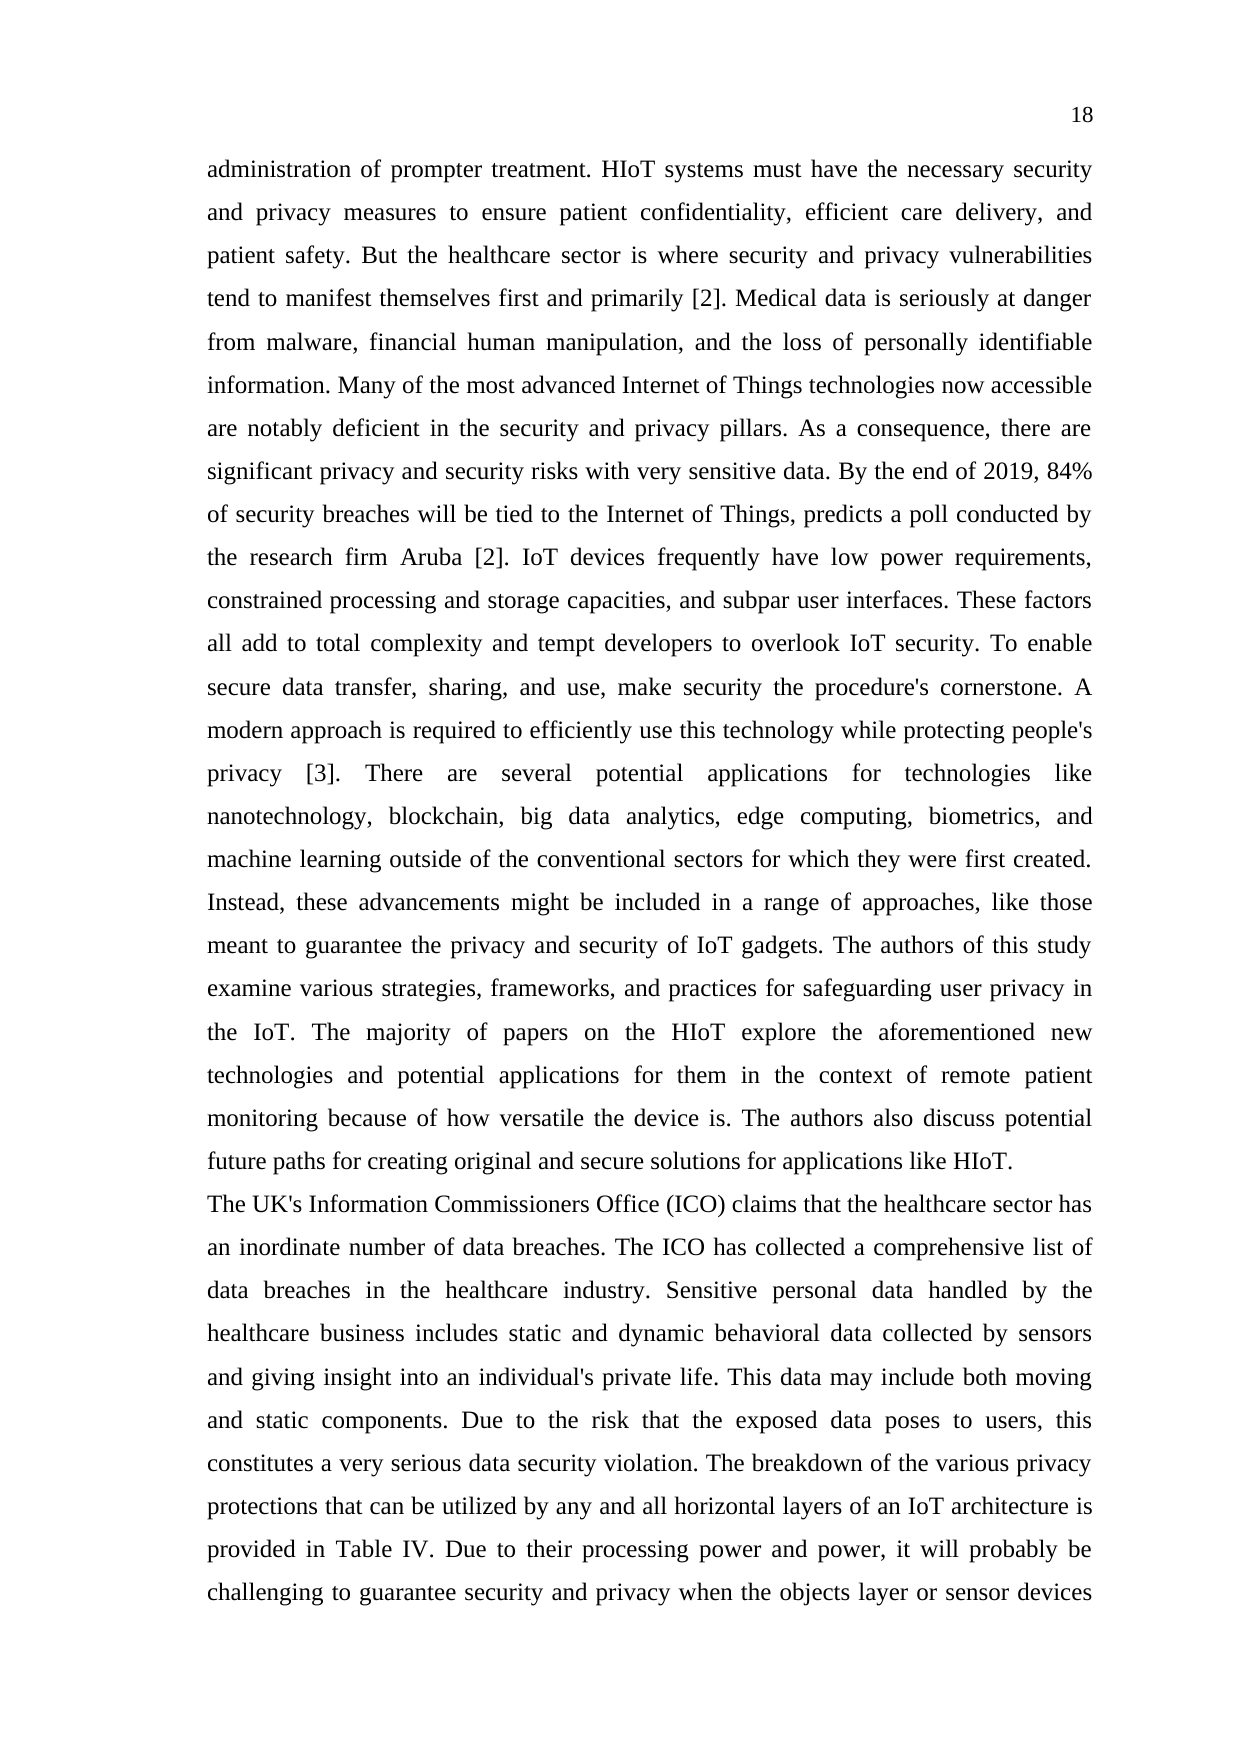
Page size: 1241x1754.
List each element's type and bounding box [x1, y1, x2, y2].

text [207, 1189, 1093, 1606]
text [207, 154, 1093, 1175]
